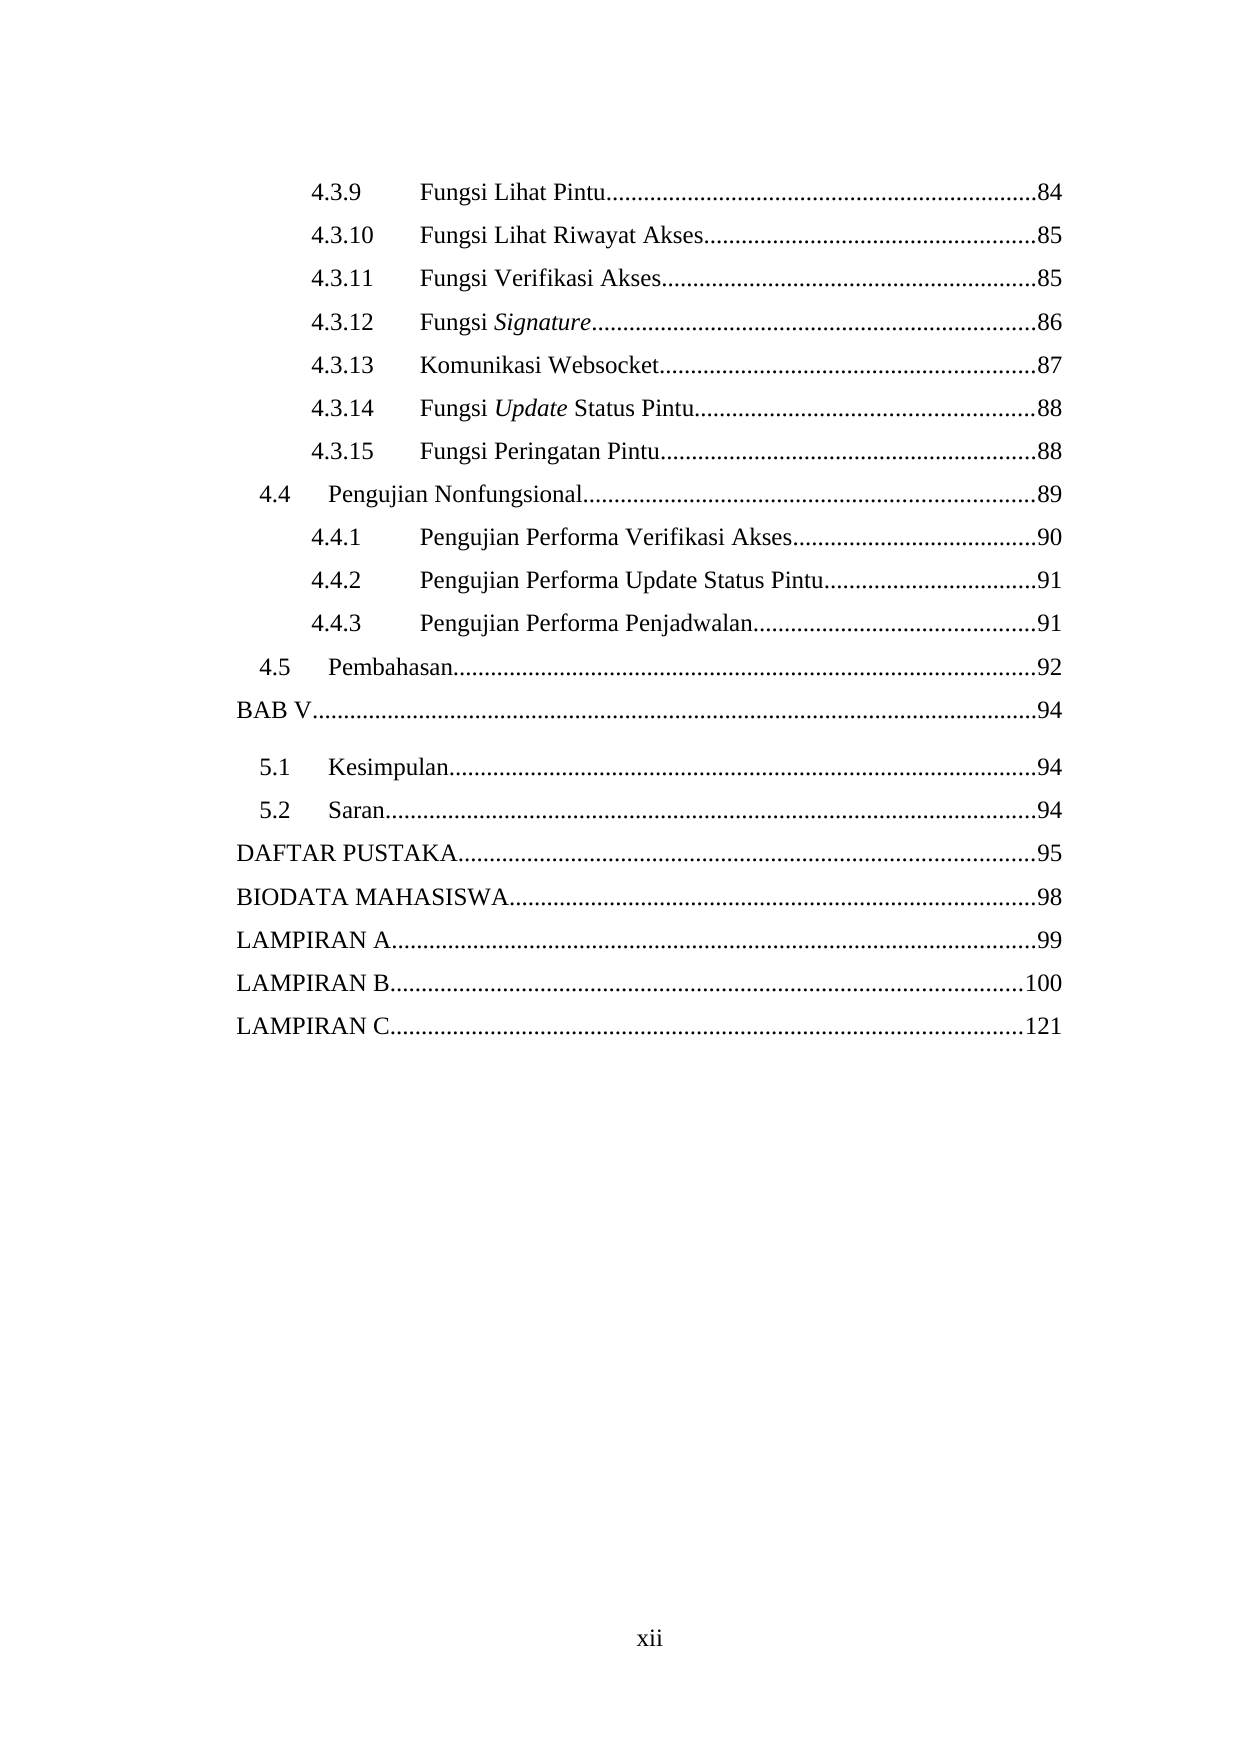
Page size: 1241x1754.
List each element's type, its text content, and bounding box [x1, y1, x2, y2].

text 4.3.11 Fungsi Verifikasi Akses 85 [311, 263, 1063, 292]
text 4.4.2 Pengujian Performa Update Status Pintu 91 [311, 565, 1063, 594]
text BIODATA MAHASISWA 98 [236, 882, 1063, 910]
text 4.3.12 Fungsi Signature 86 [311, 307, 1063, 335]
text LAMPIRAN C 121 [236, 1011, 1063, 1040]
text 4.4.3 Pengujian Performa Penjadwalan 91 [311, 608, 1063, 637]
text 4.4.1 Pengujian Performa Verifikasi Akses 90 [311, 522, 1063, 551]
text BAB V 94 [236, 695, 1040, 723]
text 4.3.14 Fungsi Update Status Pintu 88 [311, 393, 1063, 422]
text 5.2 Saran 94 [259, 795, 1063, 824]
text 4.3.10 Fungsi Lihat Riwayat Akses 85 [311, 220, 1063, 249]
text 4.3.9 Fungsi Lihat Pintu 84 [311, 177, 1063, 206]
text DAFTAR PUSTAKA 95 [236, 838, 1063, 867]
text 4.5 Pembahasan 92 [259, 652, 1063, 680]
text 4.3.13 Komunikasi Websocket 87 [311, 350, 1063, 378]
text 4.4 Pengujian Nonfungsional 89 [259, 479, 1063, 508]
text 4.3.15 Fungsi Peringatan Pintu 88 [311, 436, 1063, 465]
text 5.1 Kesimpulan 94 [259, 695, 1063, 781]
text LAMPIRAN B 100 [236, 968, 1063, 997]
text LAMPIRAN A 99 [236, 925, 1063, 953]
